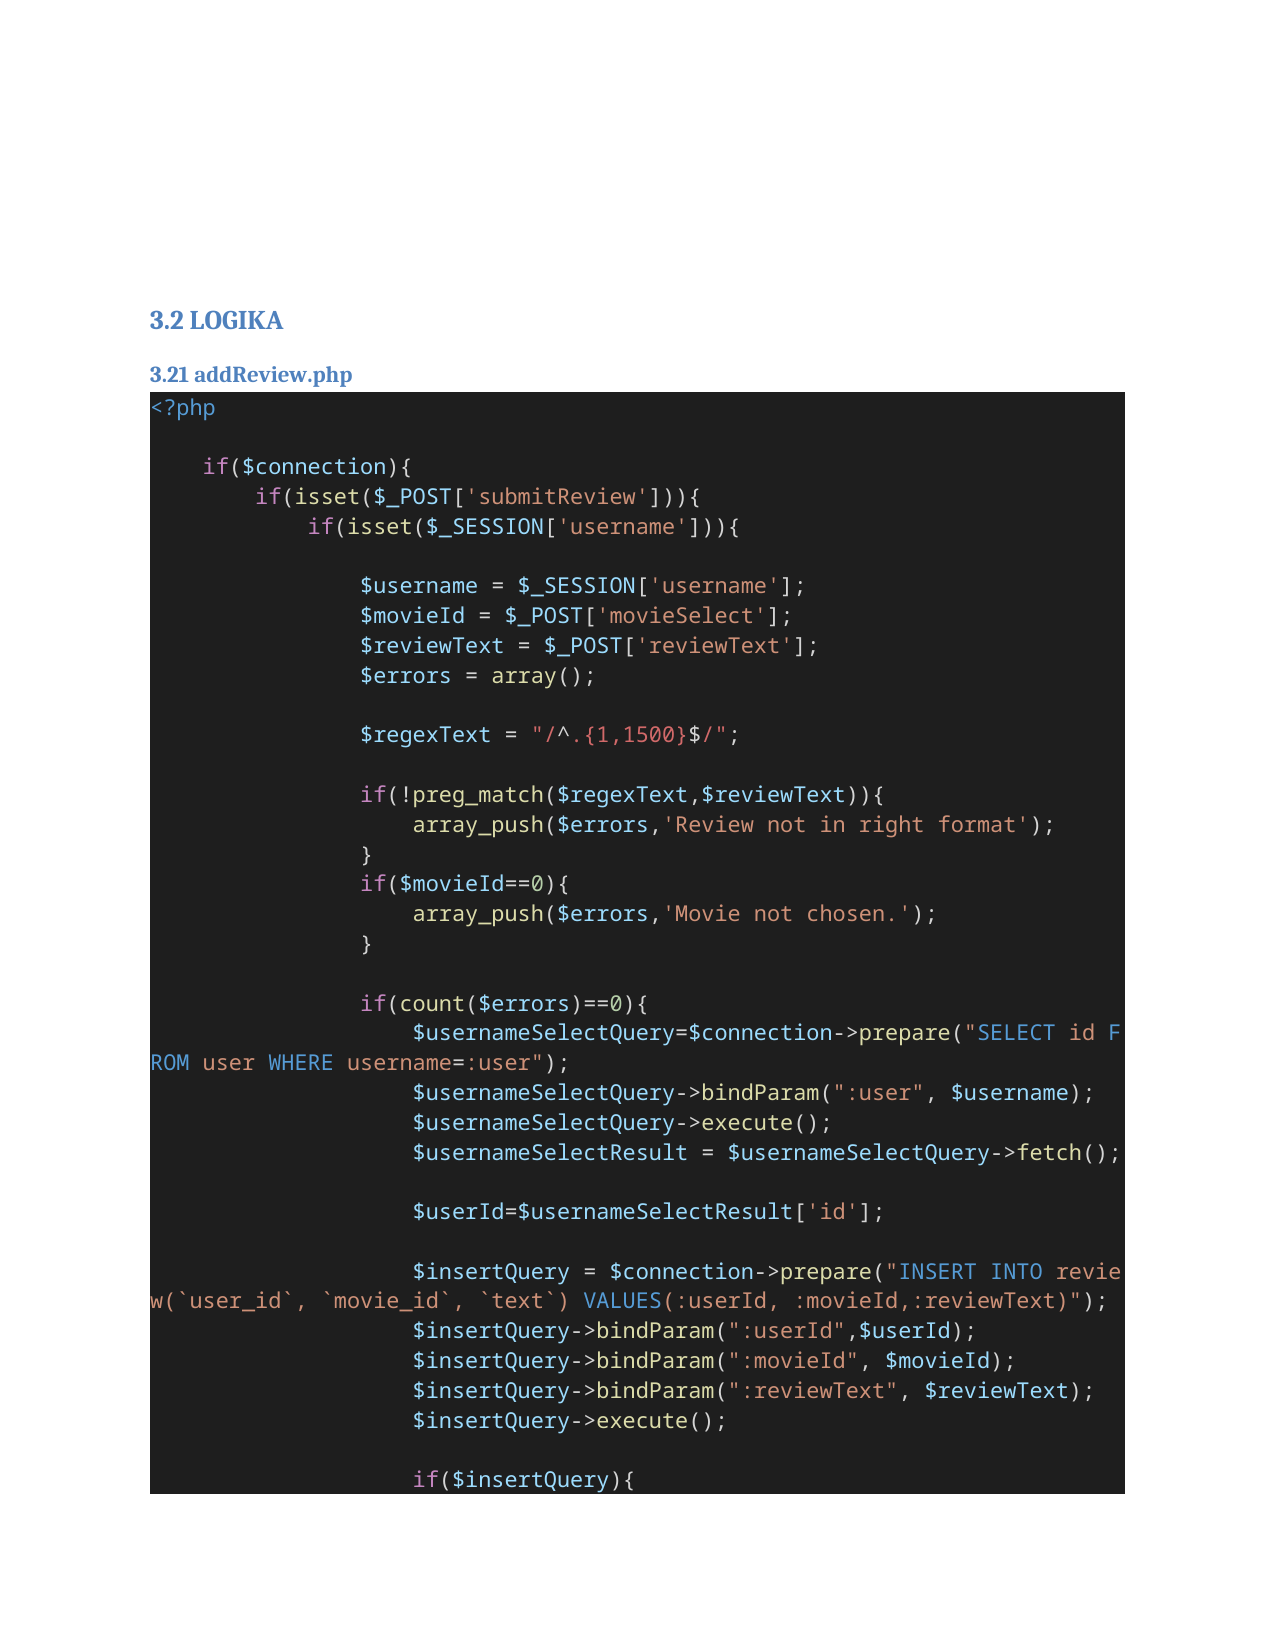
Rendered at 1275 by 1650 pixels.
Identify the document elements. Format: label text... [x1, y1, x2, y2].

text if(count($errors)==0){ [150, 987, 1125, 1017]
text $insertQuery->execute(); [150, 1404, 1125, 1434]
text if(!preg_match($regexText,$reviewText)){ [150, 779, 1125, 809]
text $reviewText = $_POST['reviewText']; [150, 630, 1125, 660]
text <?php [150, 392, 1125, 421]
text $username = $_SESSION['username']; [150, 570, 1125, 600]
text if(isset($_SESSION['username'])){ [150, 511, 1125, 541]
text if($connection){ [150, 451, 1125, 481]
text array_push($errors,'Review not in right format'); [150, 809, 1125, 838]
text if($movieId==0){ [150, 868, 1125, 898]
text $movieId = $_POST['movieSelect']; [150, 600, 1125, 630]
text array_push($errors,'Movie not chosen.'); [150, 898, 1125, 928]
text $userId=$usernameSelectResult['id']; [150, 1196, 1125, 1226]
subtitle 3.21 addReview.php [150, 361, 1125, 388]
text $usernameSelectQuery->execute(); [150, 1107, 1125, 1136]
text $usernameSelectQuery->bindParam(":user", $username); [150, 1077, 1125, 1107]
text } [150, 928, 1125, 958]
text if($insertQuery){ [150, 1464, 1125, 1494]
text $usernameSelectQuery=$connection->prepare("SELECT id FROM user WHERE username=:user"); [150, 1017, 1125, 1077]
text $insertQuery->bindParam(":userId",$userId); [150, 1315, 1125, 1345]
text $insertQuery->bindParam(":movieId", $movieId); [150, 1345, 1125, 1375]
text $errors = array(); [150, 660, 1125, 689]
text $insertQuery = $connection->prepare("INSERT INTO review(`user_id`, `movie_id`, `text`) VALUES(:userId, :movieId,:reviewText)"); [150, 1256, 1125, 1315]
subtitle 3.2 LOGIKA [150, 305, 1125, 336]
text if(isset($_POST['submitReview'])){ [150, 481, 1125, 511]
text $usernameSelectResult = $usernameSelectQuery->fetch(); [150, 1136, 1125, 1166]
text $insertQuery->bindParam(":reviewText", $reviewText); [150, 1375, 1125, 1404]
text $regexText = "/^.{1,1500}$/"; [150, 719, 1125, 749]
text } [150, 838, 1125, 868]
